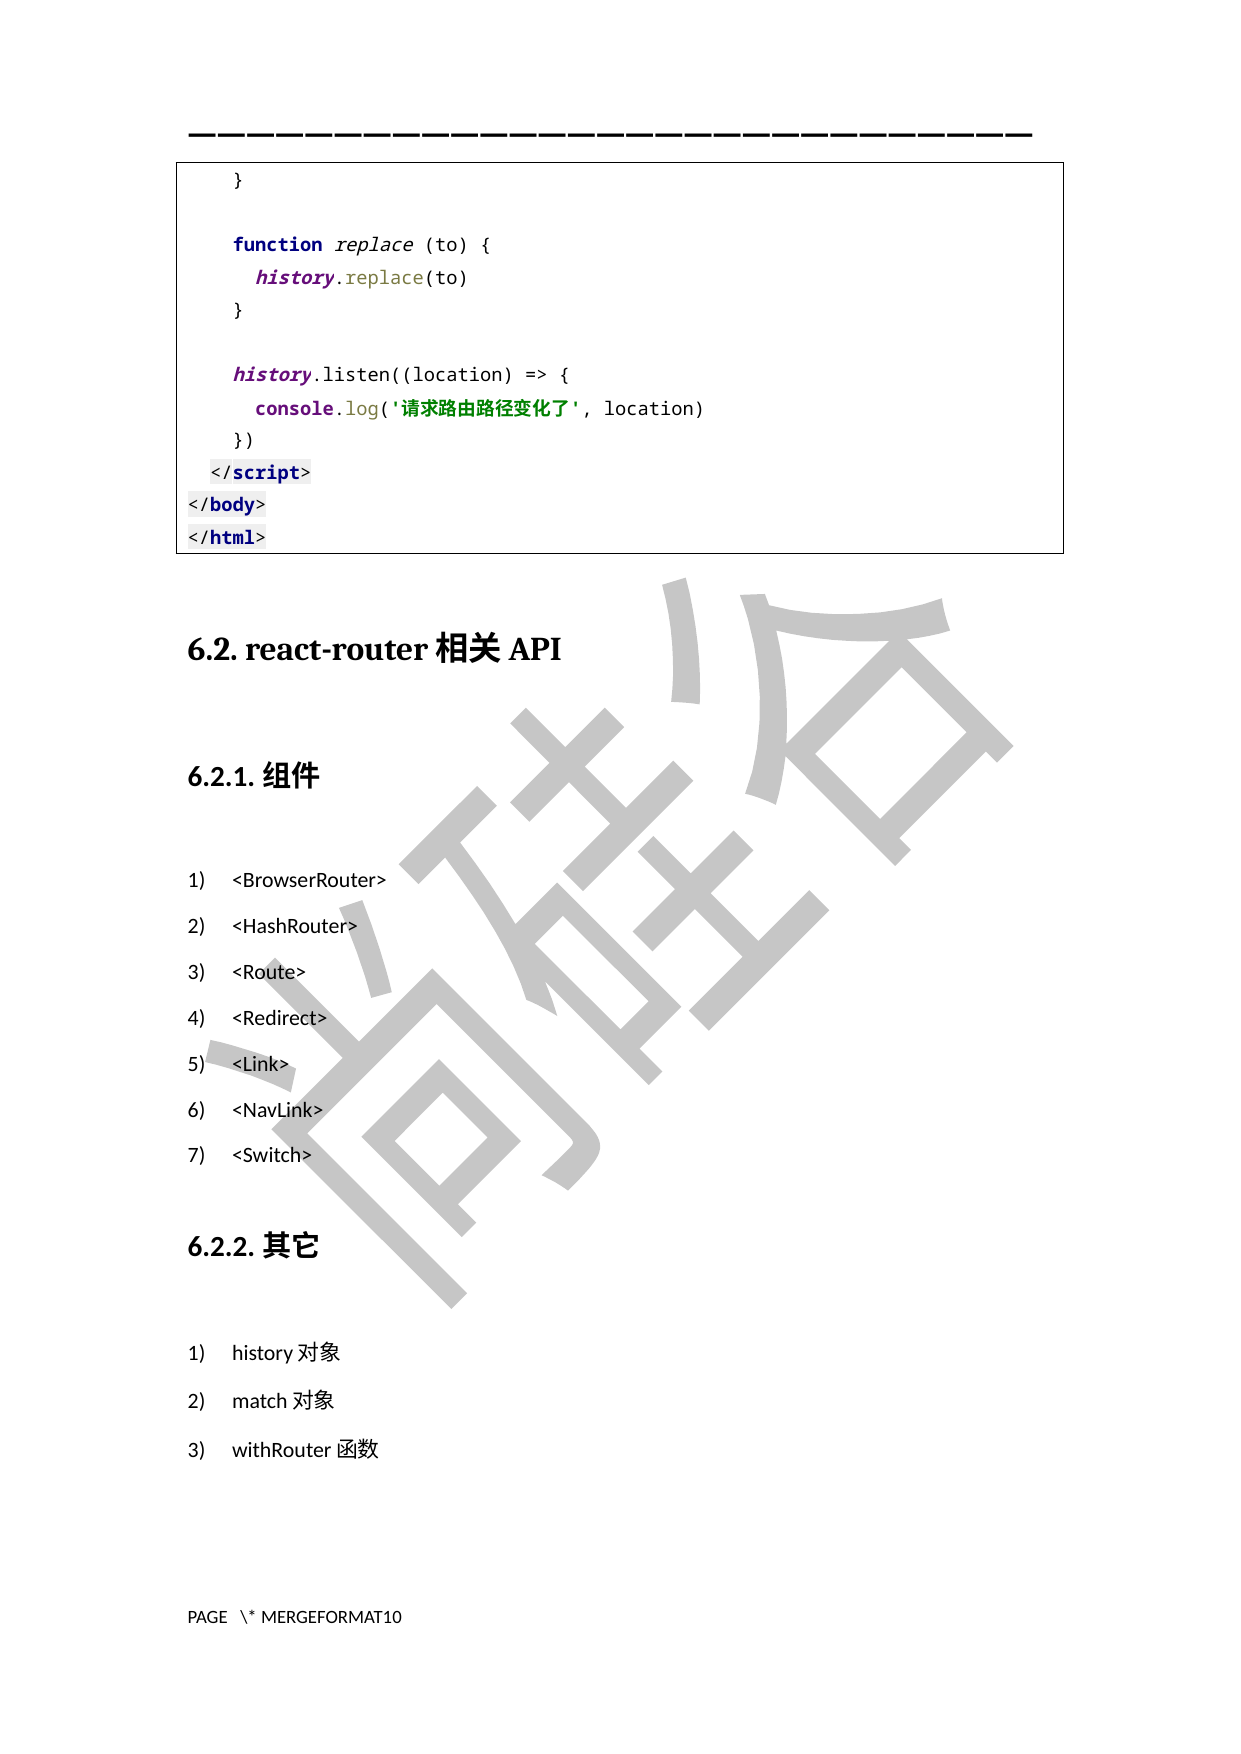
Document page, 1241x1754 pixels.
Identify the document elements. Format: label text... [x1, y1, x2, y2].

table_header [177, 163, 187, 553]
list match对象 [187, 1383, 1053, 1415]
list <Switch> [187, 1139, 1053, 1171]
list withRouter函数 [187, 1431, 1053, 1464]
list <NavLink> [187, 1093, 1053, 1125]
list <Redirect> [187, 1001, 1053, 1034]
subtitle 6.2. react-router相关API [187, 614, 1053, 679]
list <HashRouter> [187, 909, 1053, 942]
list <Link> [187, 1047, 1053, 1079]
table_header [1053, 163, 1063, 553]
subtitle 6.2.1. 组件 [187, 741, 1053, 806]
list <BrowserRouter> [187, 864, 1053, 896]
list history对象 [187, 1334, 1053, 1367]
subtitle 6.2.2. 其它 [187, 1212, 1053, 1277]
list <Route> [187, 955, 1053, 988]
